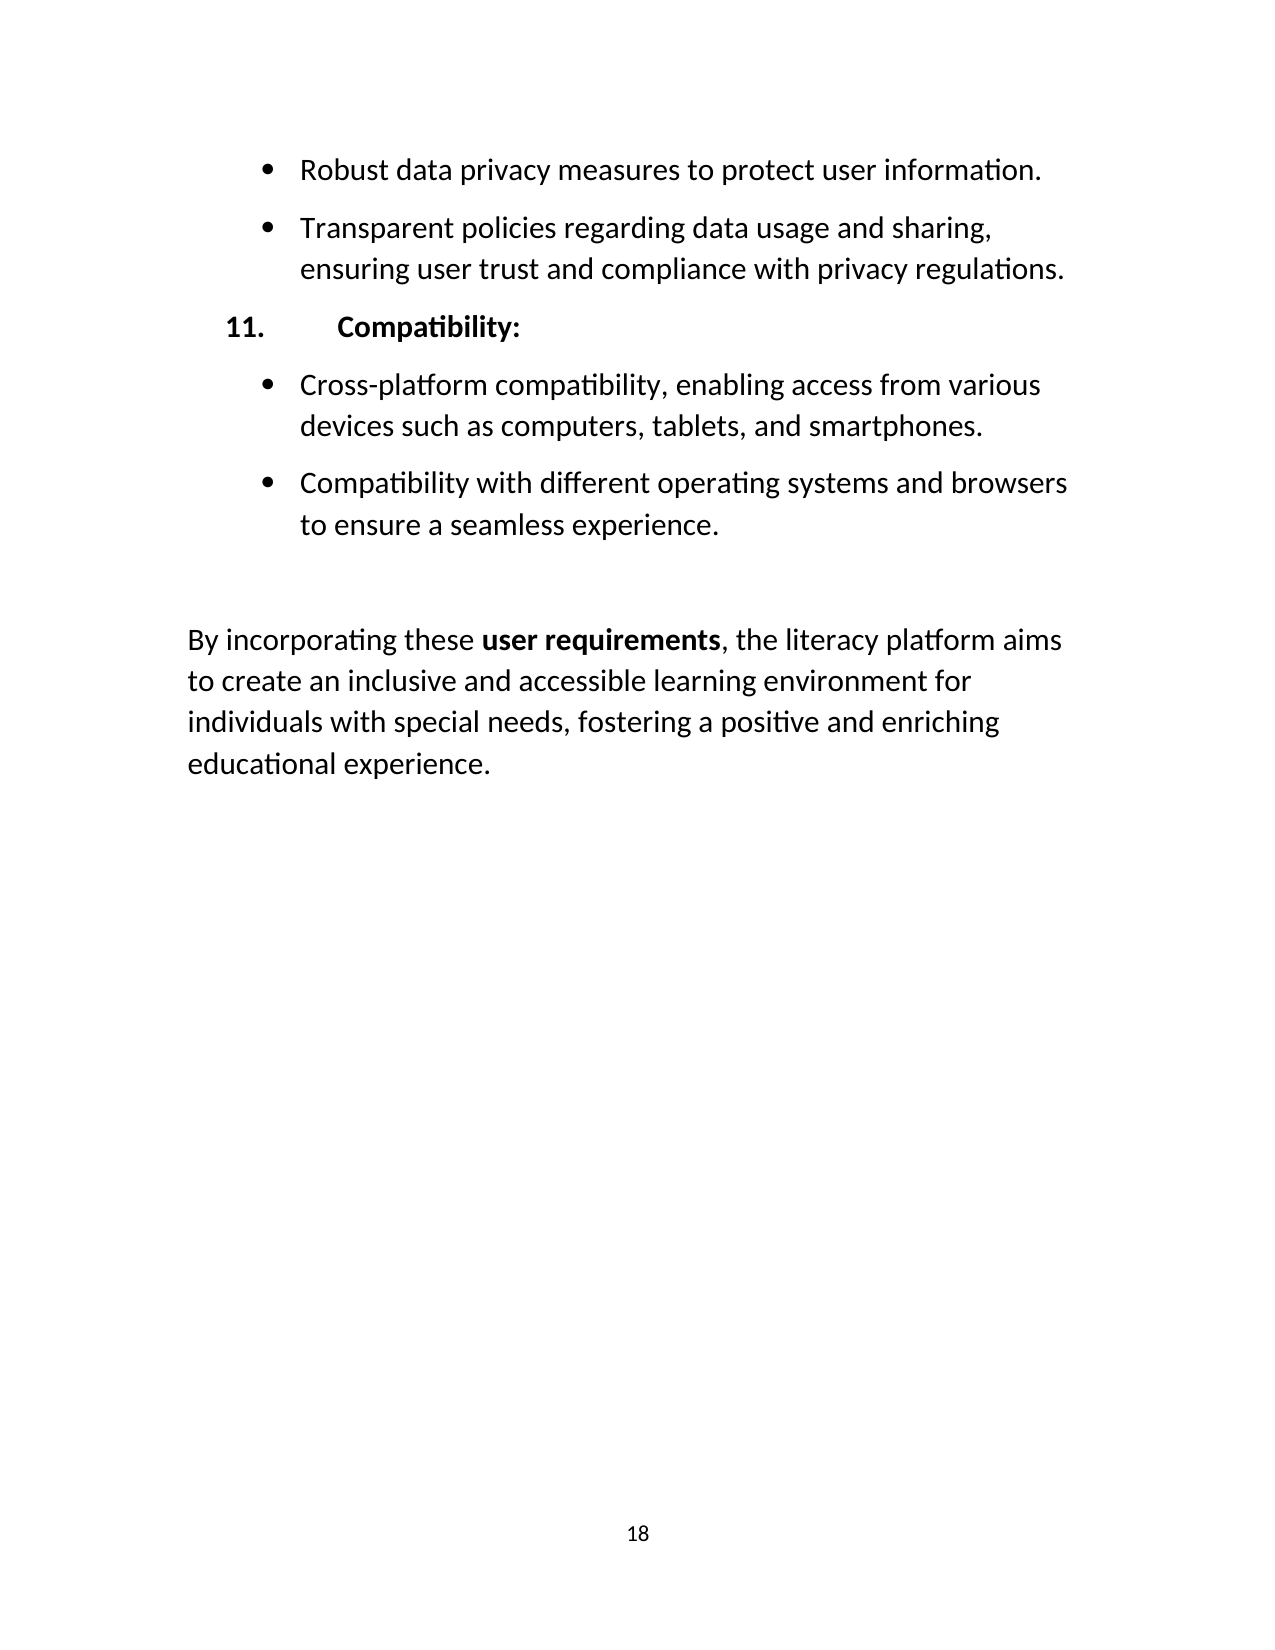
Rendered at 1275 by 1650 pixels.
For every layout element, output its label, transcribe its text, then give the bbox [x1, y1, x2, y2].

list Transparent policies regarding data usage and sharing, ensuring user trust and compliance with privacy regulations. [262, 208, 1087, 287]
list Compatibility: [225, 307, 1087, 345]
list Robust data privacy measures to protect user information. [262, 150, 1087, 188]
list Cross-platform compatibility, enabling access from various devices such as computers, tablets, and smartphones. [262, 364, 1087, 444]
list Compatibility with different operating systems and browsers to ensure a seamless experience. [262, 463, 1087, 543]
text By incorporating these user requirements, the literacy platform aims to create an inclusive and accessible learning environment for individuals with special needs, fostering a positive and enriching educational experience. [187, 620, 1087, 782]
